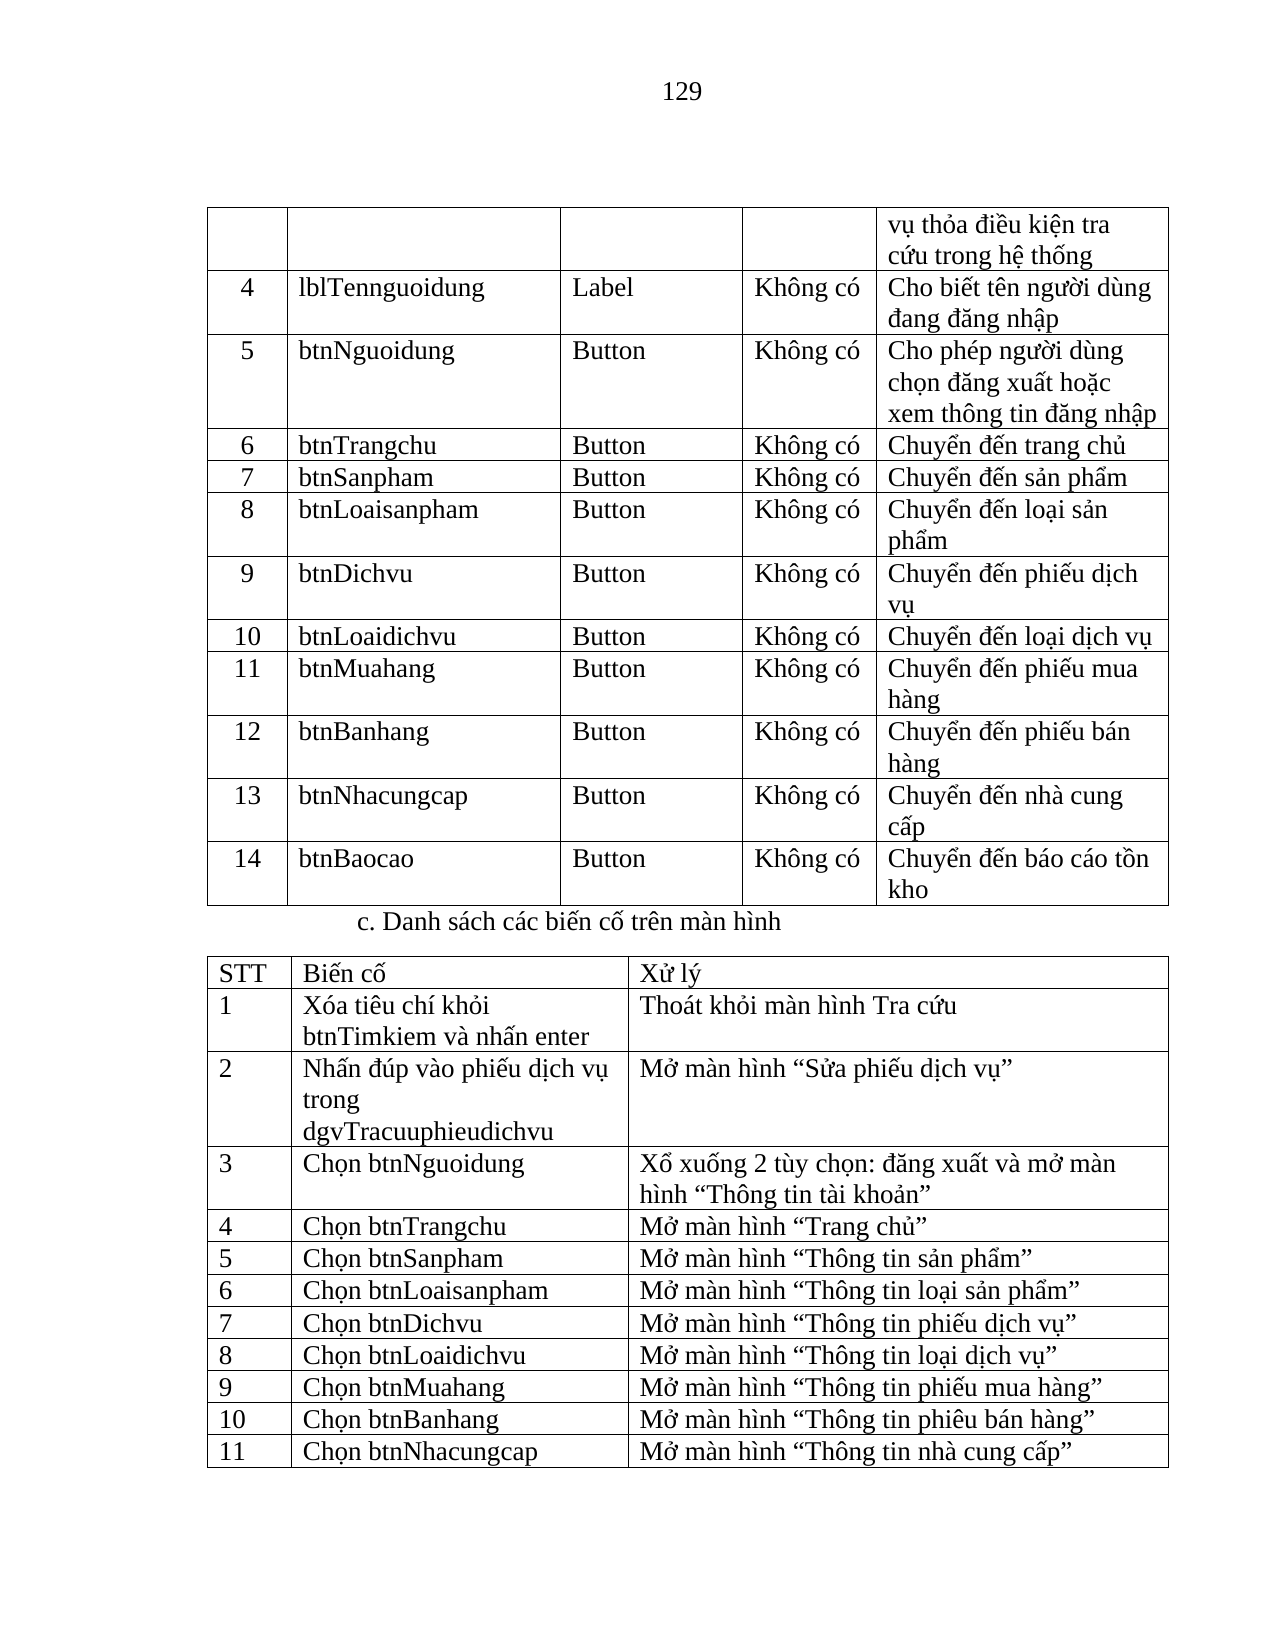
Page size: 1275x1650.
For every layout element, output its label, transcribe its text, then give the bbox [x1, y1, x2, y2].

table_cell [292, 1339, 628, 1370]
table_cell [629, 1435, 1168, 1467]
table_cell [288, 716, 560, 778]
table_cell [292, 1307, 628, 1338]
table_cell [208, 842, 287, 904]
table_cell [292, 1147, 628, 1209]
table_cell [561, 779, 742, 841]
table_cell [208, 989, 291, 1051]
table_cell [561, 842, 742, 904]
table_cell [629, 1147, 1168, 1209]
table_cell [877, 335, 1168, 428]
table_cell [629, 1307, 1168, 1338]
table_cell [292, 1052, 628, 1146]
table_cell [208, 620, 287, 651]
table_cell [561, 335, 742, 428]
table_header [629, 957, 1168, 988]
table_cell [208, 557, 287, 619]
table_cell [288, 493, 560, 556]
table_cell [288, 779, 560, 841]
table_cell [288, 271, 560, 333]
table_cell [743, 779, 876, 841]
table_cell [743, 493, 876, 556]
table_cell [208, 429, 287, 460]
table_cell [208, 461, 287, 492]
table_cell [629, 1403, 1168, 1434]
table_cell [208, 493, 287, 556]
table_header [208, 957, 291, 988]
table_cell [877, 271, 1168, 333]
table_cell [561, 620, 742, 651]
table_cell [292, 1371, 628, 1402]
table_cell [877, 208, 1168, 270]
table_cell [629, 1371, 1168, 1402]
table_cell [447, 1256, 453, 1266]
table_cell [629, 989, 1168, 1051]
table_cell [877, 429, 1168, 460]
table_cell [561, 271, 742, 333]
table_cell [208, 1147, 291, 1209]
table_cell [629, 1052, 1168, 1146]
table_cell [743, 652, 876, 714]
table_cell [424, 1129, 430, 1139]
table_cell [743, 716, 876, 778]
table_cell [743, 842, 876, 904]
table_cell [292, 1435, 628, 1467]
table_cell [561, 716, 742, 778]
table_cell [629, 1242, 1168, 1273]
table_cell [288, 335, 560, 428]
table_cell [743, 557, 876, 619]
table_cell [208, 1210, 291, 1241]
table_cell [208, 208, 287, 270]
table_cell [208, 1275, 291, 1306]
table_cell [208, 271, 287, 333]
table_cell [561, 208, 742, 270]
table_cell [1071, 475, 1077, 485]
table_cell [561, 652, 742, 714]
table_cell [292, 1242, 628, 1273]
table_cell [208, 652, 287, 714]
text c. Danh sách các biến cố trên màn hình [207, 906, 1157, 937]
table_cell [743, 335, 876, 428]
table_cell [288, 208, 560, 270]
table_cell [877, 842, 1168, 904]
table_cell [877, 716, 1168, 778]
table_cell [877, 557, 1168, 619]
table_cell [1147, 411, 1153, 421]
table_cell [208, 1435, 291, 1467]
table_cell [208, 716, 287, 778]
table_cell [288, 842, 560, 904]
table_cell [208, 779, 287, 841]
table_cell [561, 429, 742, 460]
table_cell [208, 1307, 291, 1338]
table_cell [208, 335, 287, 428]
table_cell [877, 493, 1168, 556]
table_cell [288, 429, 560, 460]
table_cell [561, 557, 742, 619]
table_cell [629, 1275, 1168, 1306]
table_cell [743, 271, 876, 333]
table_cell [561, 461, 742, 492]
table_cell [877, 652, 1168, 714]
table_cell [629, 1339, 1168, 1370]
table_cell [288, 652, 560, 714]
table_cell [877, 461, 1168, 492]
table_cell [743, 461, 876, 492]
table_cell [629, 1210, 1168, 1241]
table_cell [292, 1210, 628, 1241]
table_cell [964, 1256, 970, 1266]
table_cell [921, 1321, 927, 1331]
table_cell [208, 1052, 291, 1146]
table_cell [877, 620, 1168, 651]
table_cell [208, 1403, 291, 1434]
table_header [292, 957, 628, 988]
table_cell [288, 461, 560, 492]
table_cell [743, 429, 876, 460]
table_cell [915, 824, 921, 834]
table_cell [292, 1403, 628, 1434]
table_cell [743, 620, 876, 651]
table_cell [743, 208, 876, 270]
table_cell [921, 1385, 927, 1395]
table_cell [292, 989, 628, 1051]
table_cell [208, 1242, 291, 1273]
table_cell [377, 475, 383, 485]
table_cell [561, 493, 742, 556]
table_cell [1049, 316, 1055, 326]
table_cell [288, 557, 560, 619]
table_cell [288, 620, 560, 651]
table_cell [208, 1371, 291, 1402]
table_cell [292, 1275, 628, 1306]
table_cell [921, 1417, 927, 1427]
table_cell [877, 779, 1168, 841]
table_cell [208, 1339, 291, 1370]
